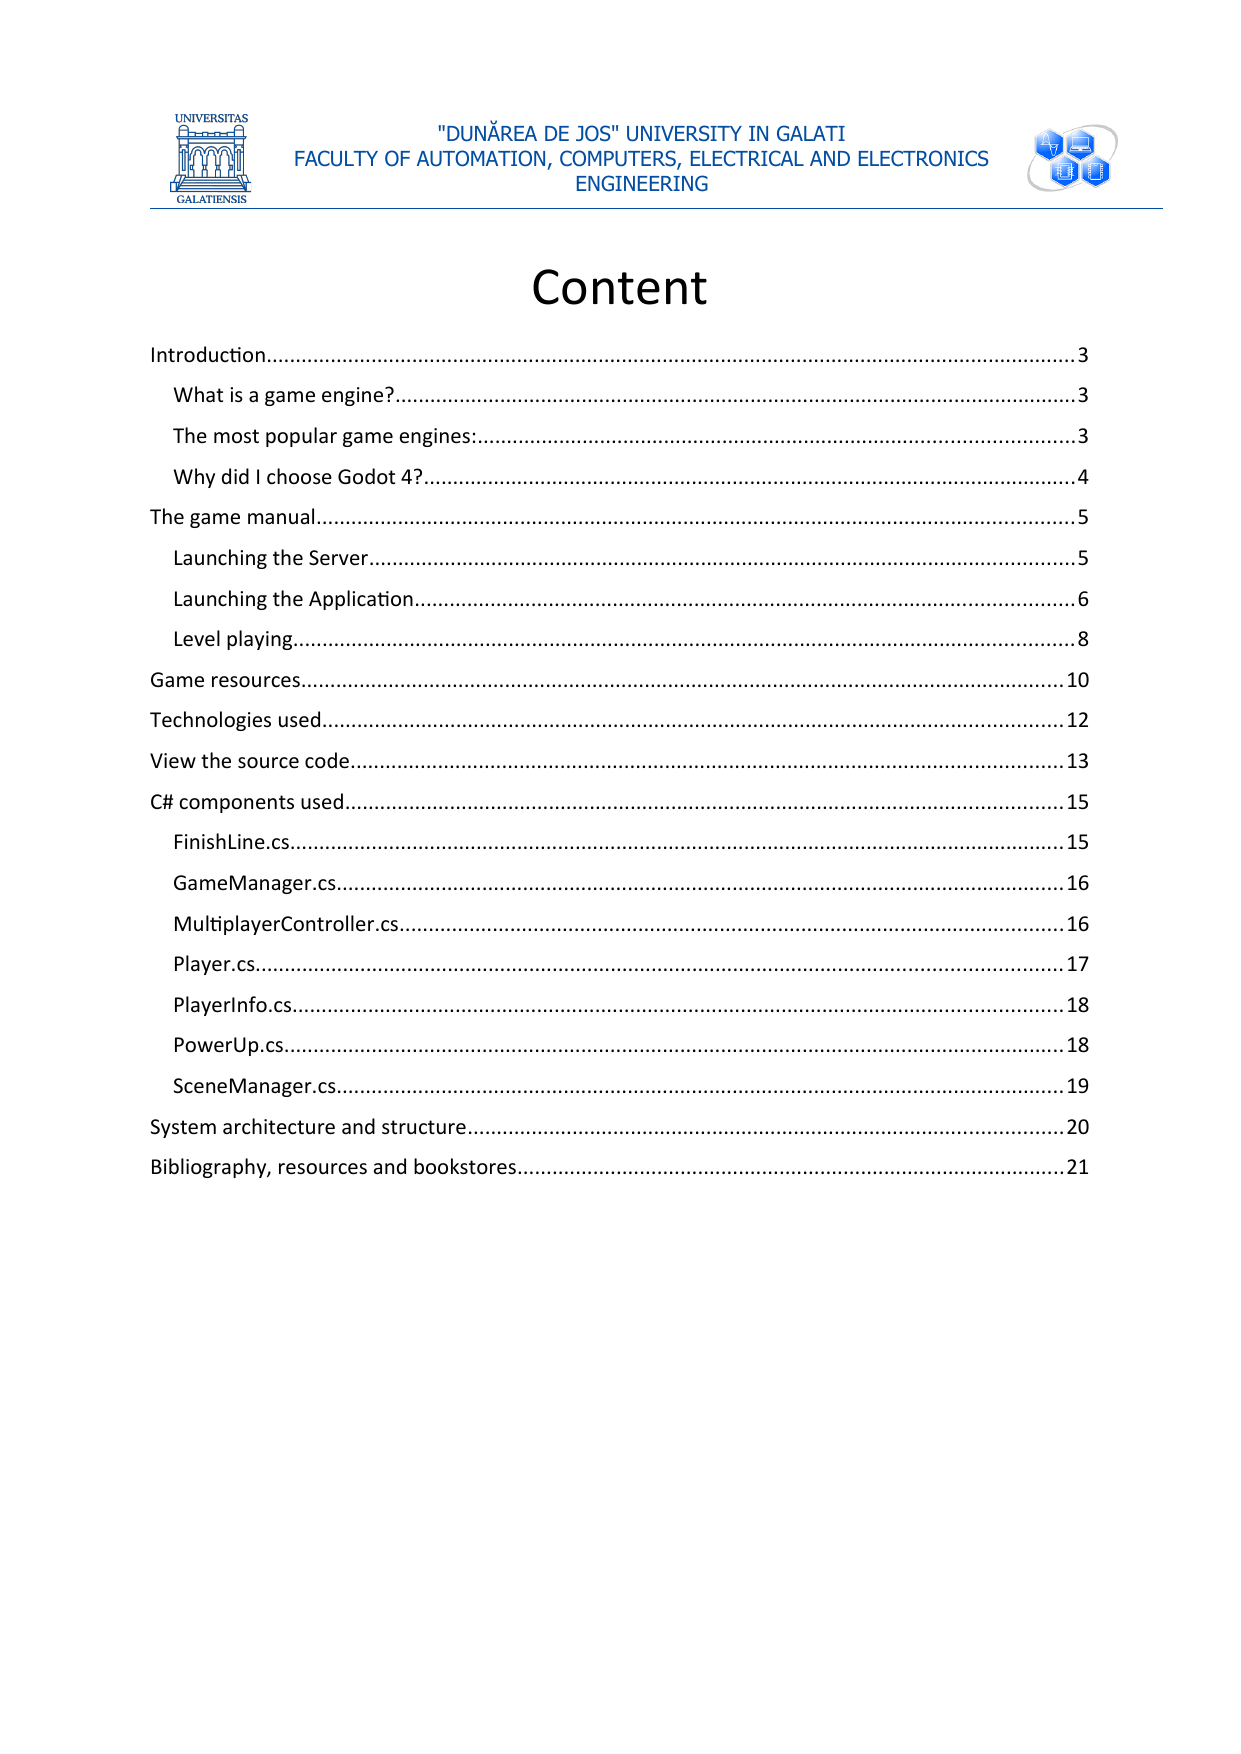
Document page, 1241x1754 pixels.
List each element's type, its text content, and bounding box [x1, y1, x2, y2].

text Content [150, 252, 1090, 318]
picture [170, 114, 252, 203]
picture [1023, 121, 1123, 196]
